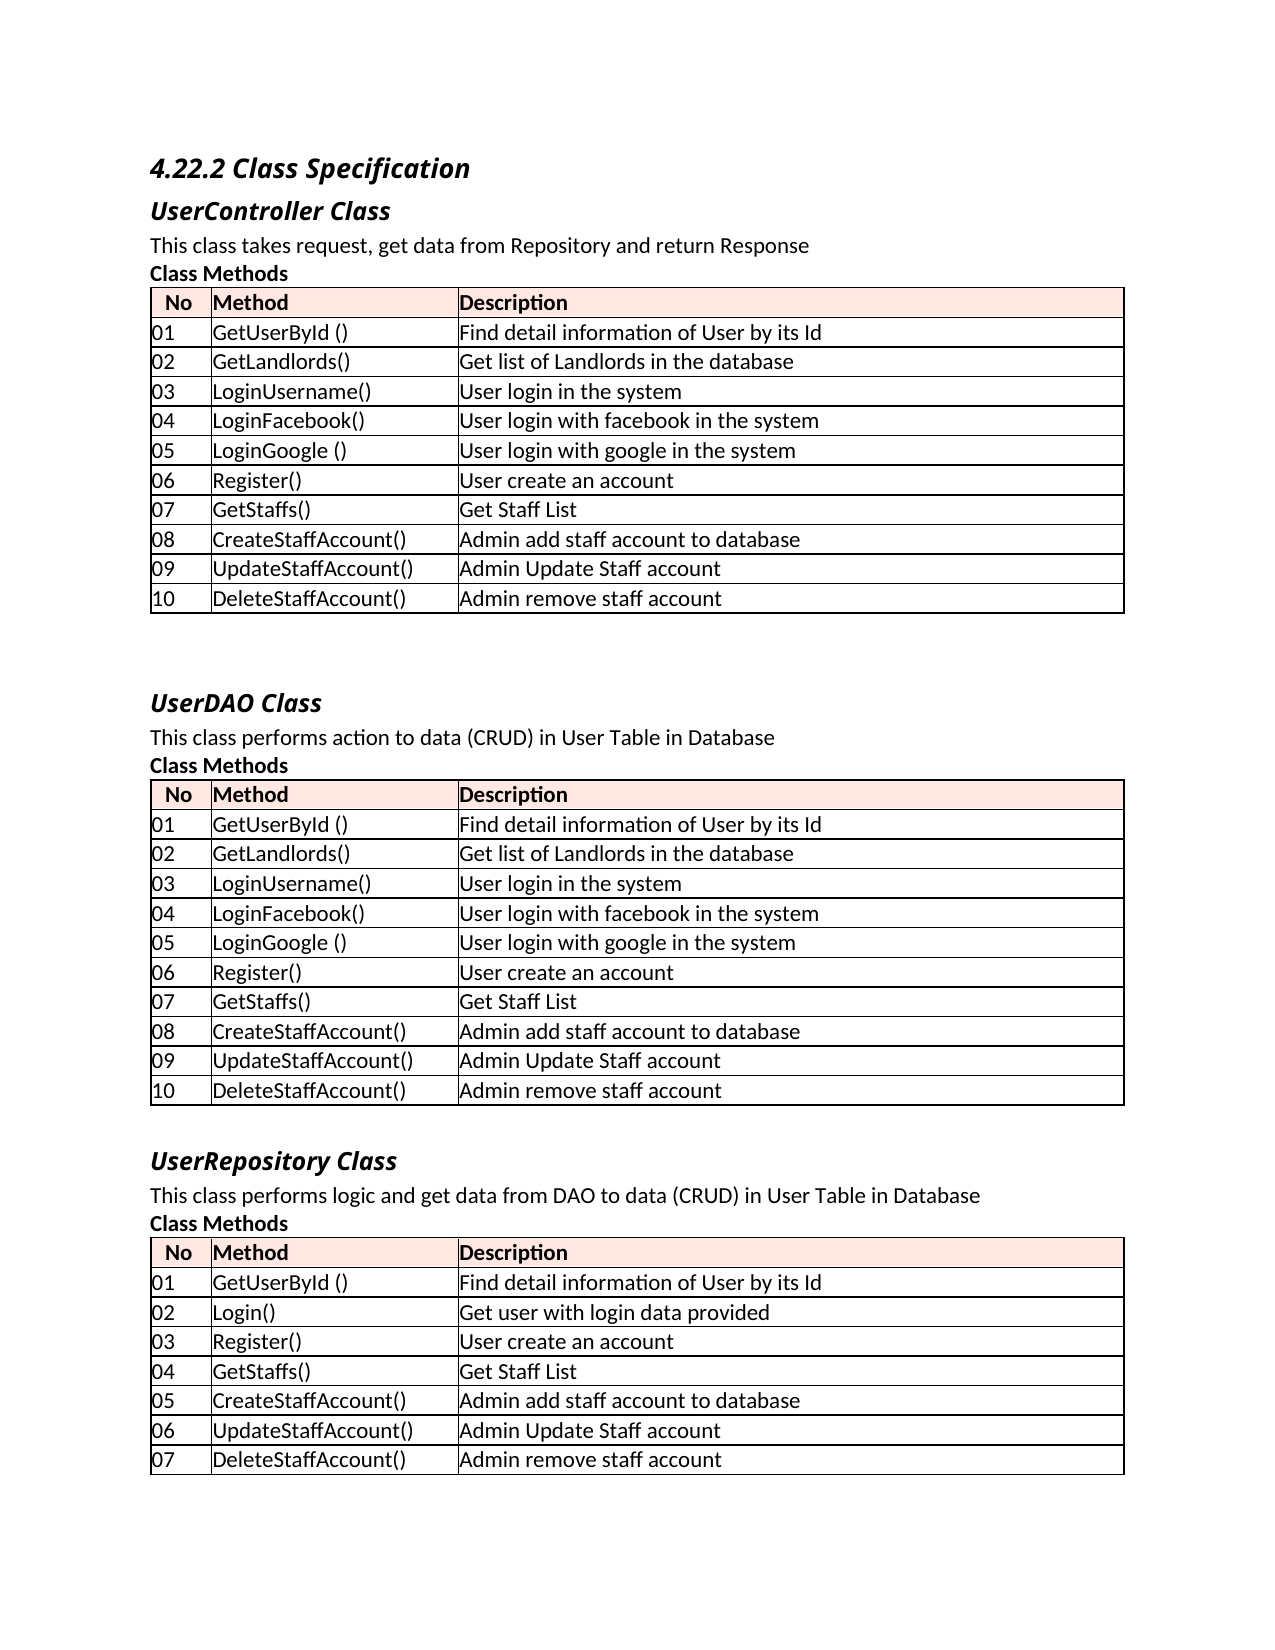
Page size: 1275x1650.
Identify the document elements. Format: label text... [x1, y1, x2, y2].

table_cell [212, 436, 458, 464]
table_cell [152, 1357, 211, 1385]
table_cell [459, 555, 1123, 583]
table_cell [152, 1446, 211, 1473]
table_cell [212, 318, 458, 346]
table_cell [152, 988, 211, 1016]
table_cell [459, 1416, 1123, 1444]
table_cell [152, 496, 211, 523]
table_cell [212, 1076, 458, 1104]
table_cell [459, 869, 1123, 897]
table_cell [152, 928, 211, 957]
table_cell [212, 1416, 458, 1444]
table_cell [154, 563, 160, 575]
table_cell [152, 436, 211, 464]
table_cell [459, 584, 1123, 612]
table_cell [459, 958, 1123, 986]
text Class Methods [150, 751, 1125, 779]
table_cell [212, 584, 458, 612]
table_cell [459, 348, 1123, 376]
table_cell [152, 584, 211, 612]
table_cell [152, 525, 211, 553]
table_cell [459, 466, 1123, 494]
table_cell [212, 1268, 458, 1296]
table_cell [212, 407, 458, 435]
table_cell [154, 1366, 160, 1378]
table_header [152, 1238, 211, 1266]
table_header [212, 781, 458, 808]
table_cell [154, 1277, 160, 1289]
subtitle UserDAO Class [150, 686, 1125, 720]
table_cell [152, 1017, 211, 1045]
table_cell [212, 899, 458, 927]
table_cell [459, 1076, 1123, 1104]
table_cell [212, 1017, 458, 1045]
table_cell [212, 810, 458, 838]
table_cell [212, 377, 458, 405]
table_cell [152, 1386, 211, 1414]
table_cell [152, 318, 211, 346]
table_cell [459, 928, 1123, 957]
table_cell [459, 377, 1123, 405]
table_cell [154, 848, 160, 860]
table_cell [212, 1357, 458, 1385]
text This class performs logic and get data from DAO to data (CRUD) in User Table in Database [150, 1181, 1125, 1209]
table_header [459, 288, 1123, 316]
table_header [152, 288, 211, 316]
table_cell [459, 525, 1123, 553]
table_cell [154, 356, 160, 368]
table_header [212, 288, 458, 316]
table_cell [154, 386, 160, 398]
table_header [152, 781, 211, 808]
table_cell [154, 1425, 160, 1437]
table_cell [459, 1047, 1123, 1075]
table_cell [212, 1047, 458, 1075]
text Class Methods [150, 259, 1125, 287]
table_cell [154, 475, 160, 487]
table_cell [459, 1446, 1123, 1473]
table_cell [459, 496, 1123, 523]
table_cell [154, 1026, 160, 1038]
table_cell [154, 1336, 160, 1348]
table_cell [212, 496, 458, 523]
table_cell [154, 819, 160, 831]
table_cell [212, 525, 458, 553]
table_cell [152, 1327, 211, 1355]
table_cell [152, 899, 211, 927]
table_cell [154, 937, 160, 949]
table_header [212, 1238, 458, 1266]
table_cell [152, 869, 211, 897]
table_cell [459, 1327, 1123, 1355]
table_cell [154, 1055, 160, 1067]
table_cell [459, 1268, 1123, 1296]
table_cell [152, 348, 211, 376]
text This class performs action to data (CRUD) in User Table in Database [150, 723, 1125, 751]
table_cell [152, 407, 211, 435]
subtitle 4.22.2 Class Specification [150, 150, 1125, 187]
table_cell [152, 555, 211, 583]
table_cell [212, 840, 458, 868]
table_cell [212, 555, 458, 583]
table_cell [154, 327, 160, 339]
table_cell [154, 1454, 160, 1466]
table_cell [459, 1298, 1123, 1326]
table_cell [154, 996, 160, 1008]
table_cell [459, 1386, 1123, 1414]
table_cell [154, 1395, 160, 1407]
text Class Methods [150, 1209, 1125, 1237]
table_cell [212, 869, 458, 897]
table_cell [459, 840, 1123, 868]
text This class takes request, get data from Repository and return Response [150, 231, 1125, 259]
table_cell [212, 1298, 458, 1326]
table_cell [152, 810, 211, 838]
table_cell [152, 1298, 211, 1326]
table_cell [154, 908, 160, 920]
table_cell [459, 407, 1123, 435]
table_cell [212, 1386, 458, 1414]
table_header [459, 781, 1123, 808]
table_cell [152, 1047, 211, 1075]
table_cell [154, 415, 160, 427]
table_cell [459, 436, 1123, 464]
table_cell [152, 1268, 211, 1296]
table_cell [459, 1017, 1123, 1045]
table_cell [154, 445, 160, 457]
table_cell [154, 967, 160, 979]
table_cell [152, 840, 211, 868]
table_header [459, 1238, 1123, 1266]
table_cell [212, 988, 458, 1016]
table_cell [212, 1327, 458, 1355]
subtitle UserRepository Class [150, 1144, 1125, 1178]
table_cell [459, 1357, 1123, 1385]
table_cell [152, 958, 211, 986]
subtitle UserController Class [150, 194, 1125, 228]
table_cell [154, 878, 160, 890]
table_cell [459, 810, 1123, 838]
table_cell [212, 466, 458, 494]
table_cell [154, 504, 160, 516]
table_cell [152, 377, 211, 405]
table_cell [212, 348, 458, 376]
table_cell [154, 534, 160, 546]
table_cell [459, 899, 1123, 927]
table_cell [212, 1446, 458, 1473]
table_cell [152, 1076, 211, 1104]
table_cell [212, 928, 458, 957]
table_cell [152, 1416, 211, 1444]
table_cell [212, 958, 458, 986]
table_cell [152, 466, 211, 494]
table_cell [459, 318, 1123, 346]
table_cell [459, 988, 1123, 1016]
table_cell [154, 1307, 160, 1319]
